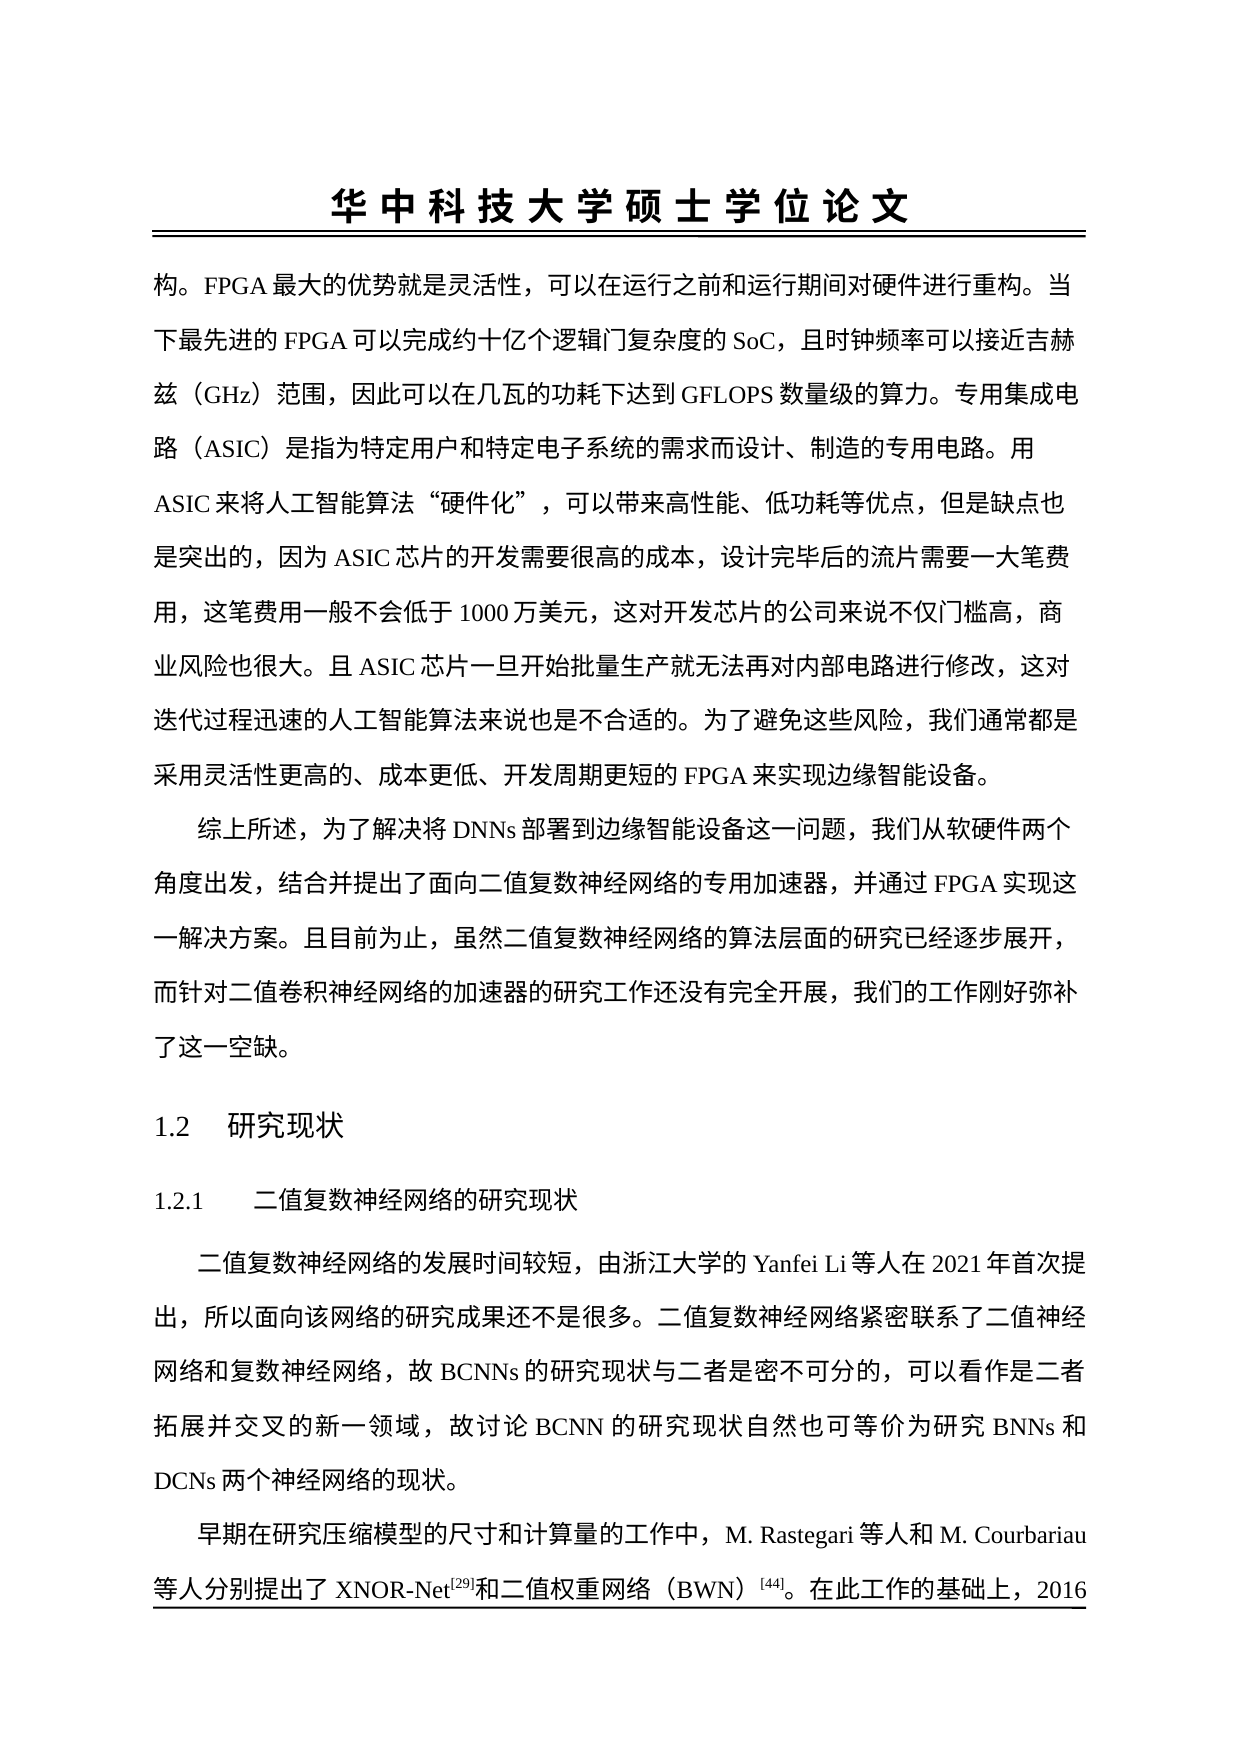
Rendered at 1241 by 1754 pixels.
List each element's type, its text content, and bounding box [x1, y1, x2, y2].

text 二值复数神经网络的发展时间较短，由浙江大学的Yanfei Li等人在2021年首次提出，所以面向该网络的研究成果还不是很多。二值复数神经网络紧密联系了二值神经网络和复数神经网络，故BCNNs的研究现状与二者是密不可分的，可以看作是二者拓展并交叉的新一领域，故讨论BCNN的研究现状自然也可等价为研究BNNs和DCNs两个神经网络的现状。 [153, 1243, 1087, 1497]
subtitle 二值复数神经网络的研究现状 [153, 1180, 1087, 1217]
text 综上所述，为了解决将DNNs部署到边缘智能设备这一问题，我们从软硬件两个角度出发，结合并提出了面向二值复数神经网络的专用加速器，并通过FPGA实现这一解决方案。且目前为止，虽然二值复数神经网络的算法层面的研究已经逐步展开，而针对二值卷积神经网络的加速器的研究工作还没有完全开展，我们的工作刚好弥补了这一空缺。 [153, 809, 1087, 1063]
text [153, 1515, 1087, 1606]
subtitle 研究现状 [153, 1102, 1087, 1144]
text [153, 266, 1087, 791]
